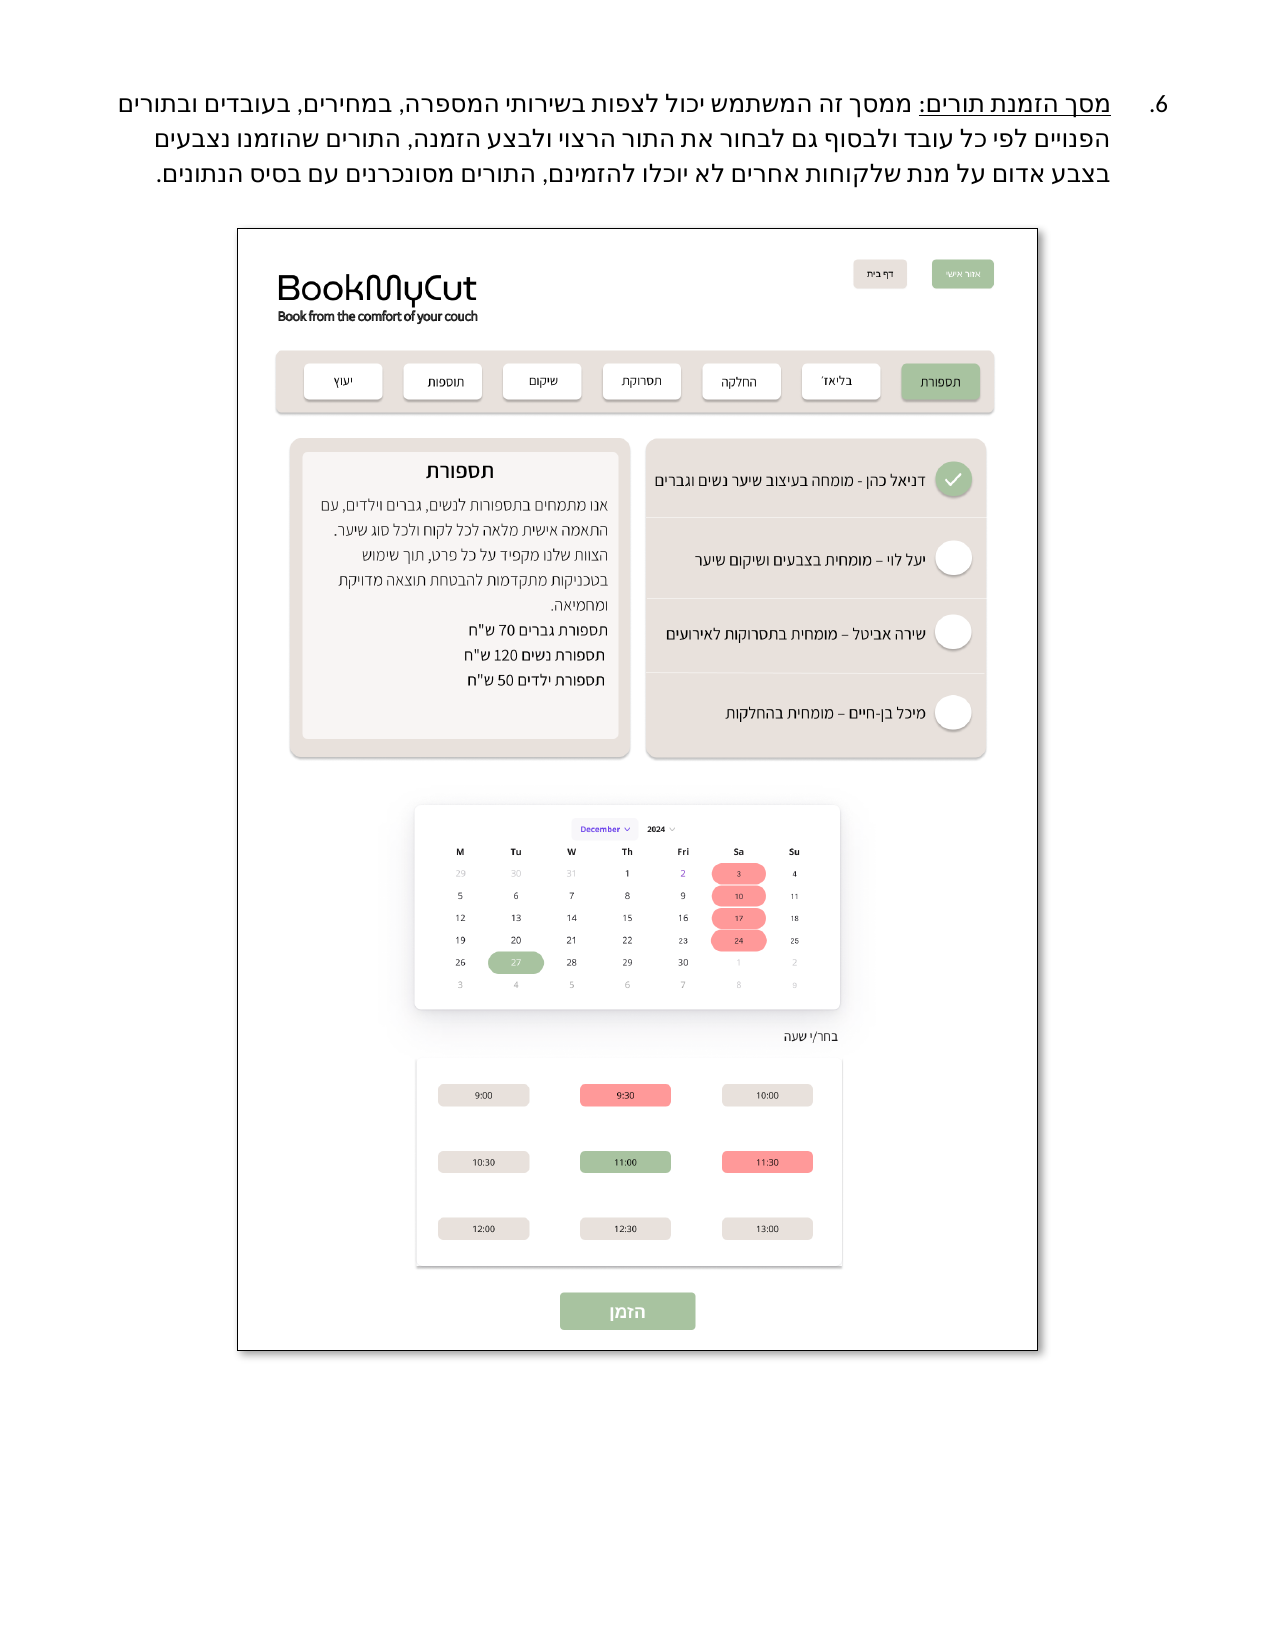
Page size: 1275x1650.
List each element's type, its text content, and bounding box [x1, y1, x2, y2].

picture [238, 229, 1037, 1350]
list מסך הזמנת תורים: ממסך זה המשתמש יכול לצפות בשירותי המספרה, במחירים, בעובדים ובתורים הפנויים לפי כל עובד ולבסוף גם לבחור את התור הרצוי ולבצע הזמנה, התורים שהוזמנו נצבעים בצבע אדום על מנת שלקוחות אחרים לא יוכלו להזמינם, התורים מסונכרנים עם בסיס הנתונים. [89, 89, 1149, 189]
